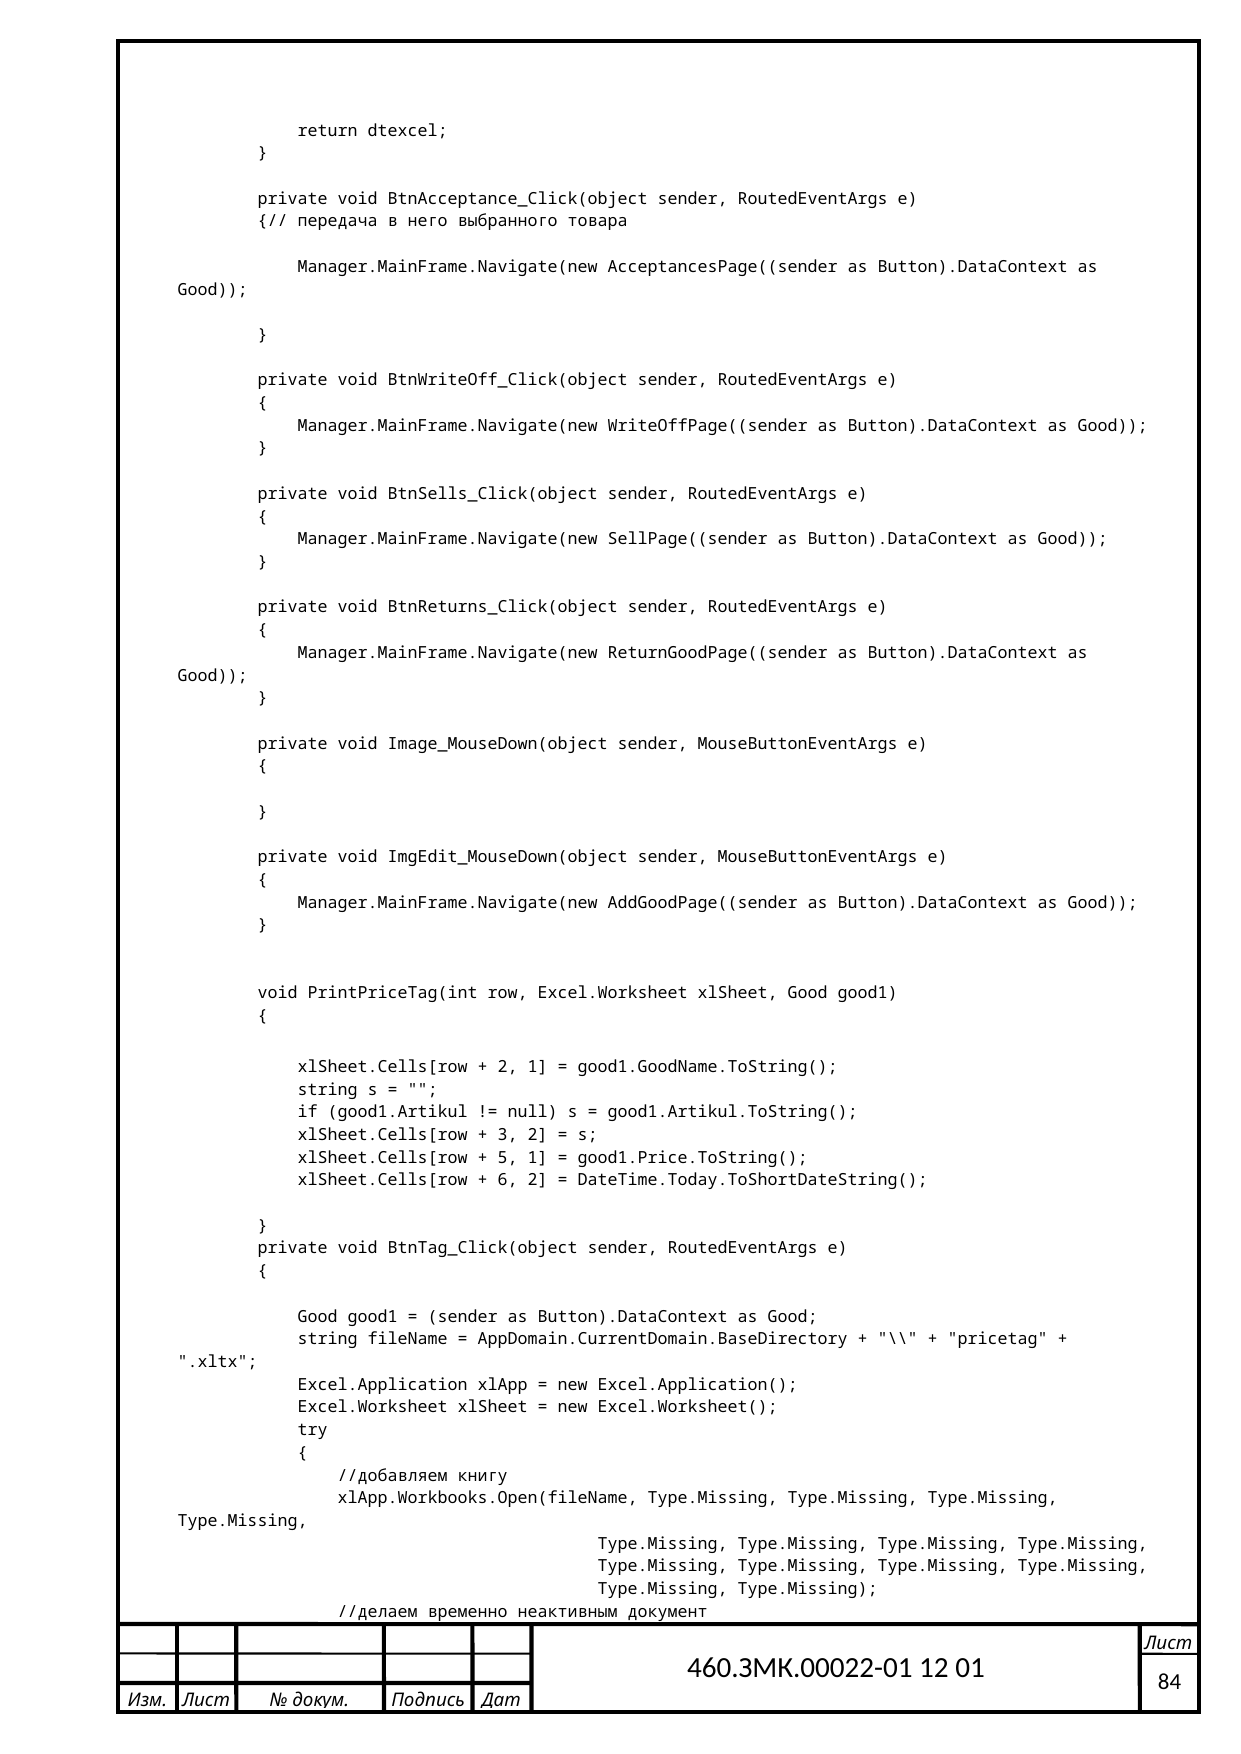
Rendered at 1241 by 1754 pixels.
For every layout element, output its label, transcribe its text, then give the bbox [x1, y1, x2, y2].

text void PrintPriceTag(int row, Excel.Worksheet xlSheet, Good good1) [177, 981, 1152, 1004]
text Type.Missing, Type.Missing); [177, 1577, 1152, 1599]
text try [177, 1418, 1152, 1441]
text } [177, 436, 1152, 459]
text Good good1 = (sender as Button).DataContext as Good; [177, 1304, 1152, 1327]
text private void BtnSells_Click(object sender, RoutedEventArgs e) [177, 481, 1152, 504]
text string fileName = AppDomain.CurrentDomain.BaseDirectory + "\\" + "pricetag" + ".xltx"; [177, 1327, 1152, 1372]
text { [177, 1259, 1152, 1282]
text { [177, 754, 1152, 777]
text { [177, 1441, 1152, 1463]
text Manager.MainFrame.Navigate(new ReturnGoodPage((sender as Button).DataContext as Good)); [177, 640, 1152, 686]
text xlApp.Workbooks.Open(fileName, Type.Missing, Type.Missing, Type.Missing, Type.Missing, [177, 1486, 1152, 1531]
text } [177, 686, 1152, 708]
text } [177, 799, 1152, 822]
text { [177, 504, 1152, 527]
text Excel.Application xlApp = new Excel.Application(); [177, 1372, 1152, 1395]
text //добавляем книгу [177, 1463, 1152, 1486]
text xlSheet.Cells[row + 5, 1] = good1.Price.ToString(); [177, 1145, 1152, 1168]
text } [177, 549, 1152, 572]
text xlSheet.Cells[row + 3, 2] = s; [177, 1123, 1152, 1145]
text Excel.Worksheet xlSheet = new Excel.Worksheet(); [177, 1395, 1152, 1418]
text { [177, 867, 1152, 890]
text private void BtnTag_Click(object sender, RoutedEventArgs e) [177, 1236, 1152, 1259]
text private void BtnReturns_Click(object sender, RoutedEventArgs e) [177, 595, 1152, 618]
text Manager.MainFrame.Navigate(new AddGoodPage((sender as Button).DataContext as Good)); [177, 890, 1152, 913]
text xlSheet.Cells[row + 2, 1] = good1.GoodName.ToString(); [177, 1054, 1152, 1077]
text Manager.MainFrame.Navigate(new WriteOffPage((sender as Button).DataContext as Good)); [177, 413, 1152, 436]
text private void BtnWriteOff_Click(object sender, RoutedEventArgs e) [177, 368, 1152, 391]
text {// передача в него выбранного товара [177, 209, 1152, 232]
text return dtexcel; [177, 118, 1152, 141]
text //делаем временно неактивным документ [177, 1599, 1152, 1622]
text private void Image_MouseDown(object sender, MouseButtonEventArgs e) [177, 731, 1152, 754]
text } [177, 322, 1152, 345]
text Type.Missing, Type.Missing, Type.Missing, Type.Missing, [177, 1531, 1152, 1554]
text Manager.MainFrame.Navigate(new SellPage((sender as Button).DataContext as Good)); [177, 527, 1152, 549]
text { [177, 618, 1152, 640]
text string s = ""; [177, 1077, 1152, 1100]
text } [177, 1213, 1152, 1236]
text private void ImgEdit_MouseDown(object sender, MouseButtonEventArgs e) [177, 845, 1152, 867]
text { [177, 391, 1152, 413]
text } [177, 913, 1152, 936]
text Manager.MainFrame.Navigate(new AcceptancesPage((sender as Button).DataContext as Good)); [177, 254, 1152, 300]
text Type.Missing, Type.Missing, Type.Missing, Type.Missing, [177, 1554, 1152, 1577]
text if (good1.Artikul != null) s = good1.Artikul.ToString(); [177, 1100, 1152, 1123]
text { [177, 1004, 1152, 1026]
text } [177, 141, 1152, 163]
text xlSheet.Cells[row + 6, 2] = DateTime.Today.ToShortDateString(); [177, 1168, 1152, 1191]
text private void BtnAcceptance_Click(object sender, RoutedEventArgs e) [177, 186, 1152, 209]
